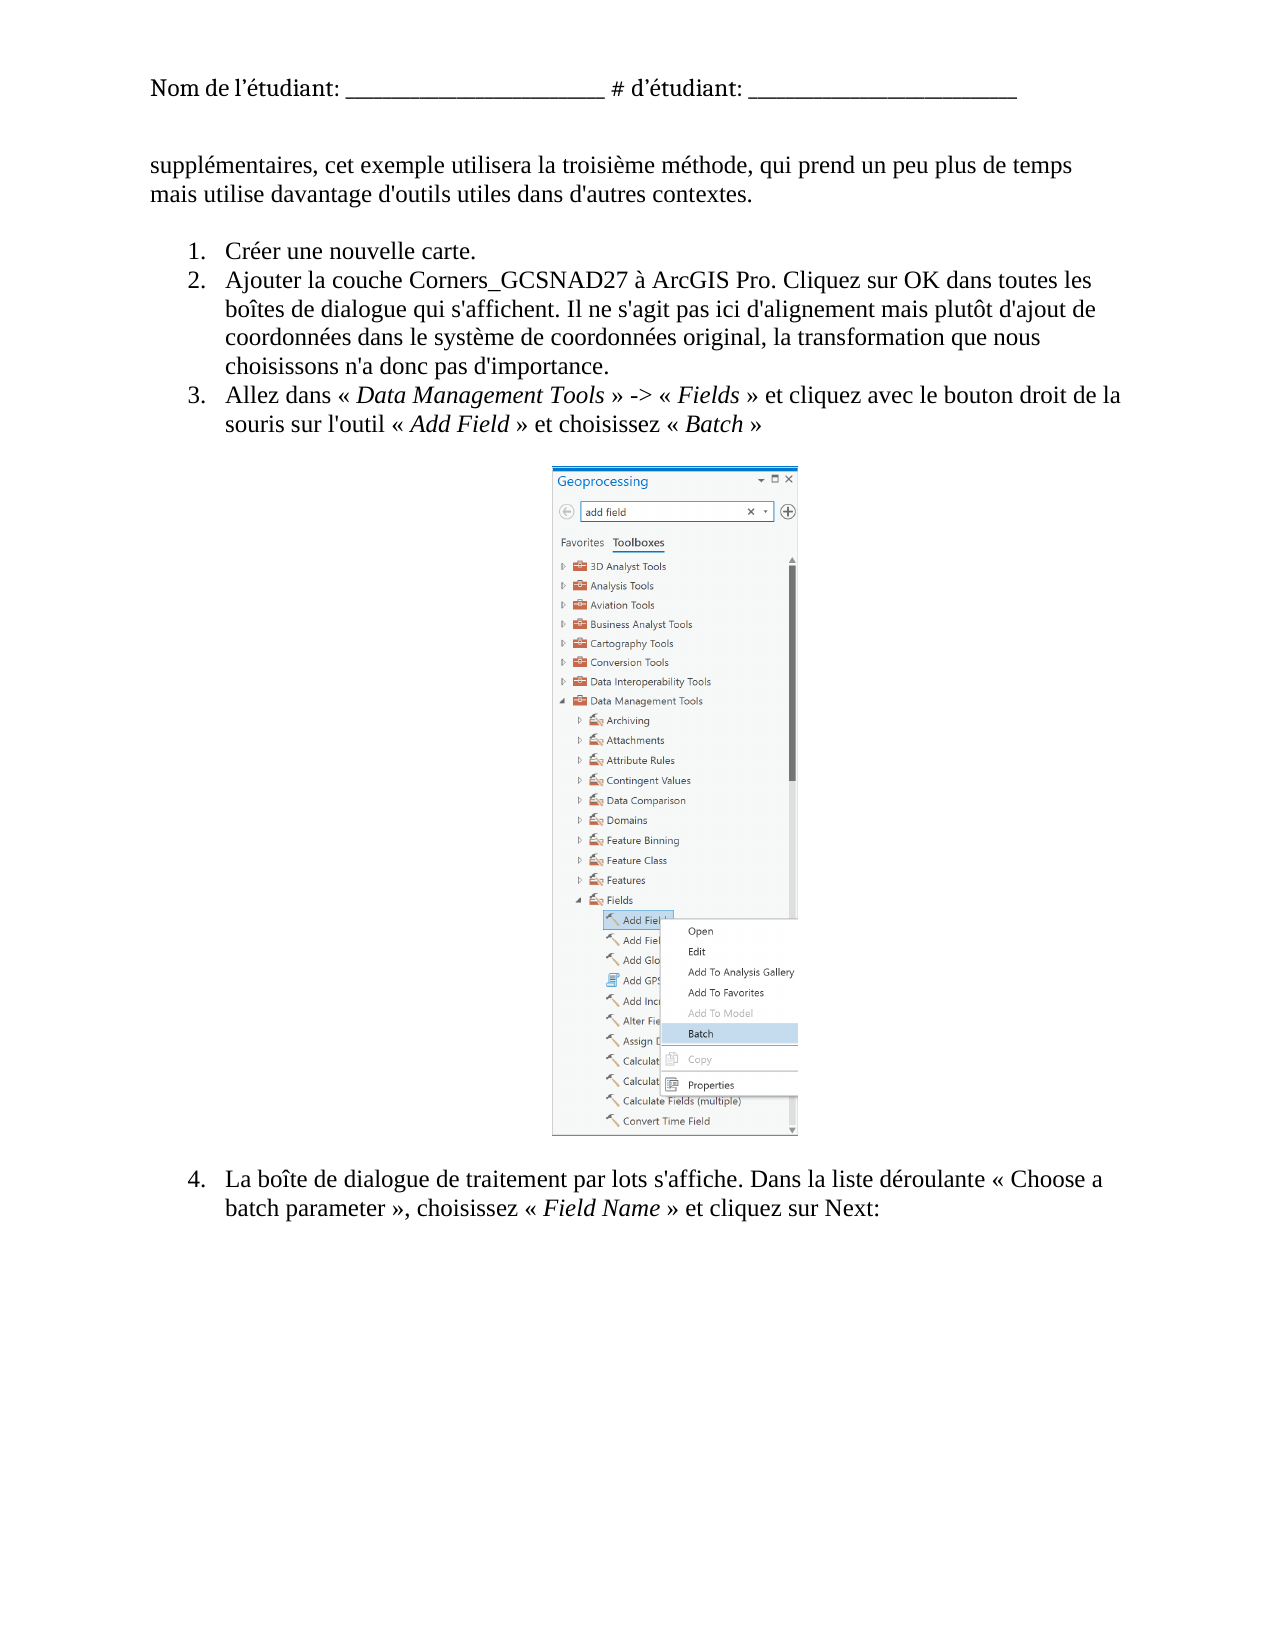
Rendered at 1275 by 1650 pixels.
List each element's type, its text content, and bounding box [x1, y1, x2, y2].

list Allez dans « Data Management Tools » -> « Fields » et cliquez avec le bouton droit de la souris sur l'outil « Add Field » et choisissez « Batch » [187, 380, 1125, 437]
list Ajouter la couche Corners_GCSNAD27 à ArcGIS Pro. Cliquez sur OK dans toutes les boîtes de dialogue qui s'affichent. Il ne s'agit pas ici d'alignement mais plutôt d'ajout de coordonnées dans le système de coordonnées original, la transformation que nous choisissons n'a donc pas d'importance. [187, 265, 1125, 380]
picture [552, 466, 798, 1136]
list La boîte de dialogue de traitement par lots s'affiche. Dans la liste déroulante « Choose a batch parameter », choisissez « Field Name » et cliquez sur Next: [187, 1164, 1125, 1221]
list Créer une nouvelle carte. [187, 236, 1125, 265]
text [150, 150, 1125, 207]
